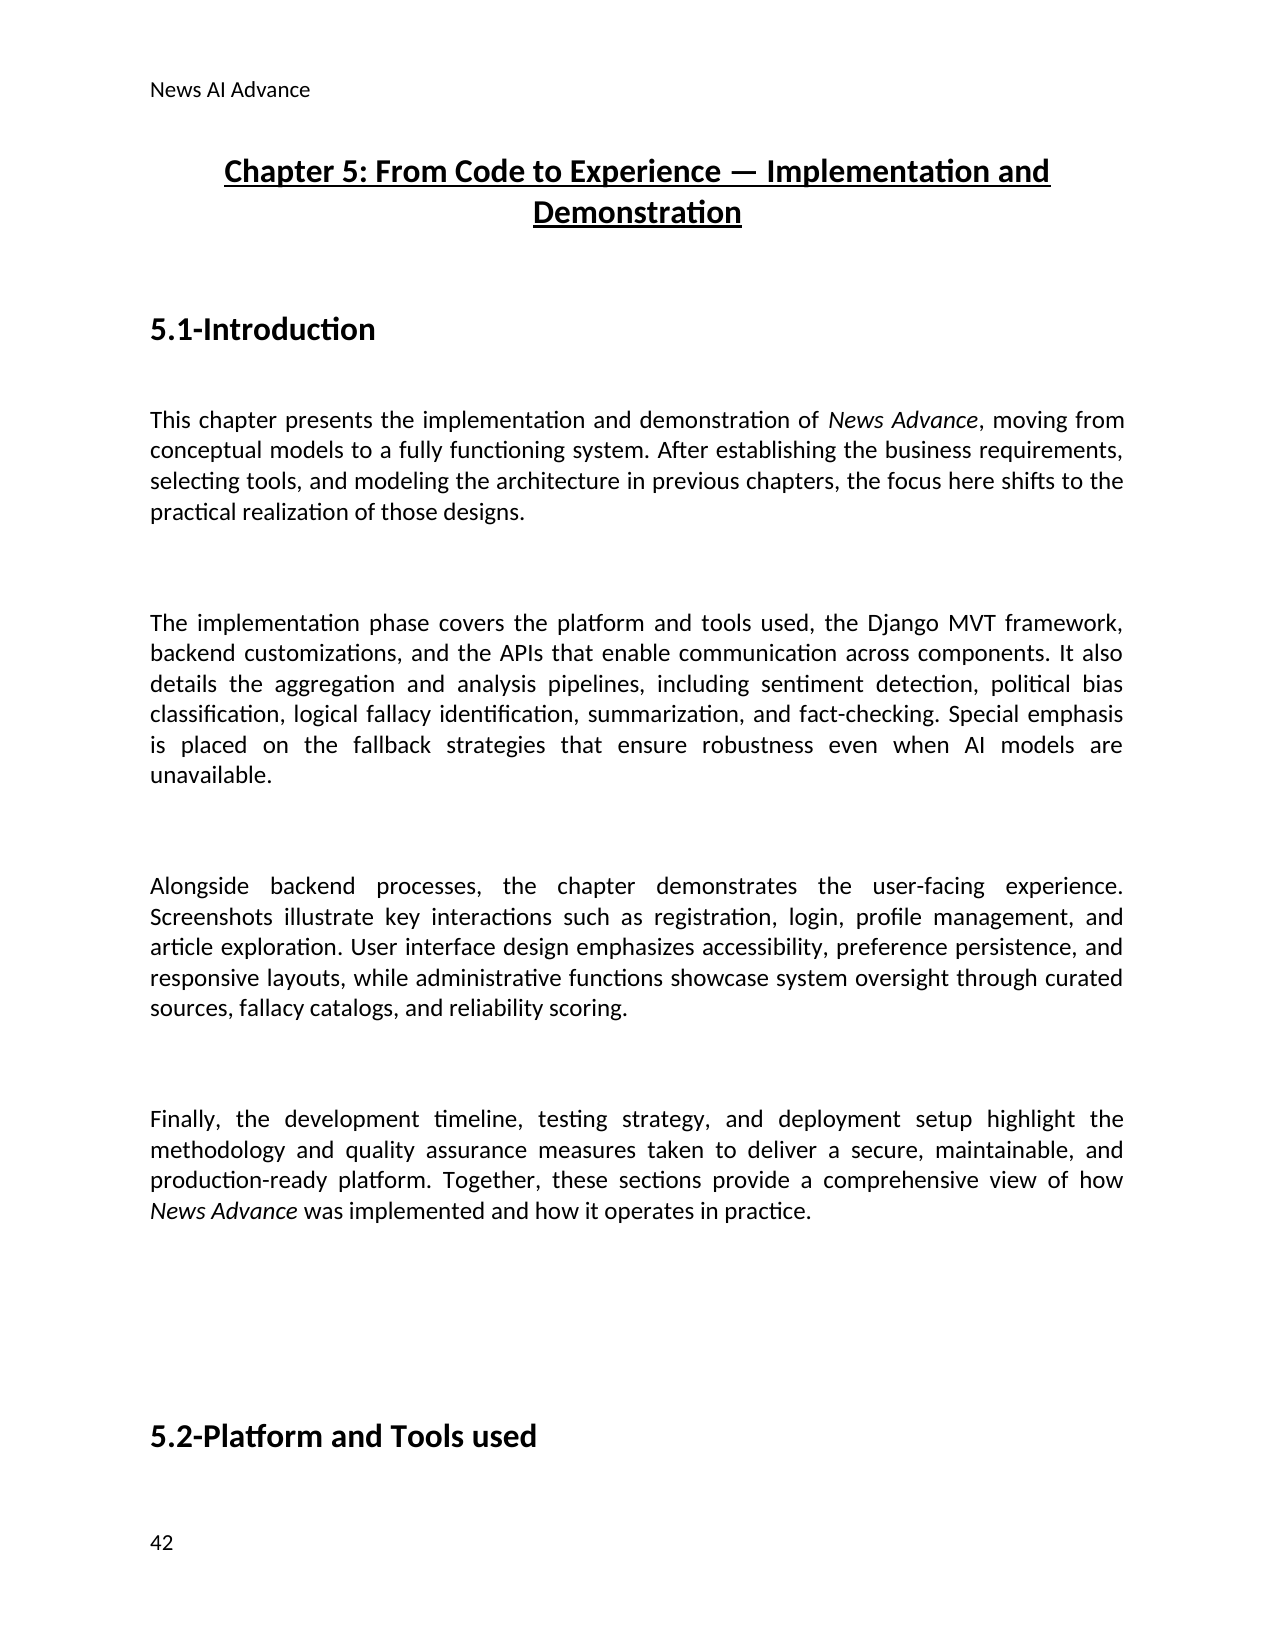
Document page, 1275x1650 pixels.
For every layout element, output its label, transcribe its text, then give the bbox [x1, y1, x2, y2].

text Finally, the development timeline, testing strategy, and deployment setup highlight the methodology and quality assurance measures taken to deliver a secure, maintainable, and production-ready platform. Together, these sections provide a comprehensive view of how News Advance was implemented and how it operates in practice. [150, 1103, 1125, 1226]
text Alongside backend processes, the chapter demonstrates the user-facing experience. Screenshots illustrate key interactions such as registration, login, profile management, and article exploration. User interface design emphasizes accessibility, preference persistence, and responsive layouts, while administrative functions showcase system oversight through curated sources, fallacy catalogs, and reliability scoring. [150, 870, 1125, 1023]
text The implementation phase covers the platform and tools used, the Django MVT framework, backend customizations, and the APIs that enable communication across components. It also details the aggregation and analysis pipelines, including sentiment detection, political bias classification, logical fallacy identification, summarization, and fact-checking. Special emphasis is placed on the fallback strategies that ensure robustness even when AI models are unavailable. [150, 607, 1125, 790]
text This chapter presents the implementation and demonstration of News Advance, moving from conceptual models to a fully functioning system. After establishing the business requirements, selecting tools, and modeling the architecture in previous chapters, the focus here shifts to the practical realization of those designs. [150, 404, 1125, 526]
subtitle Chapter 5: From Code to Experience — Implementation and Demonstration [150, 150, 1125, 231]
subtitle 5.2-Platform and Tools used [150, 1416, 1125, 1456]
subtitle 5.1-Introduction [150, 308, 1125, 349]
